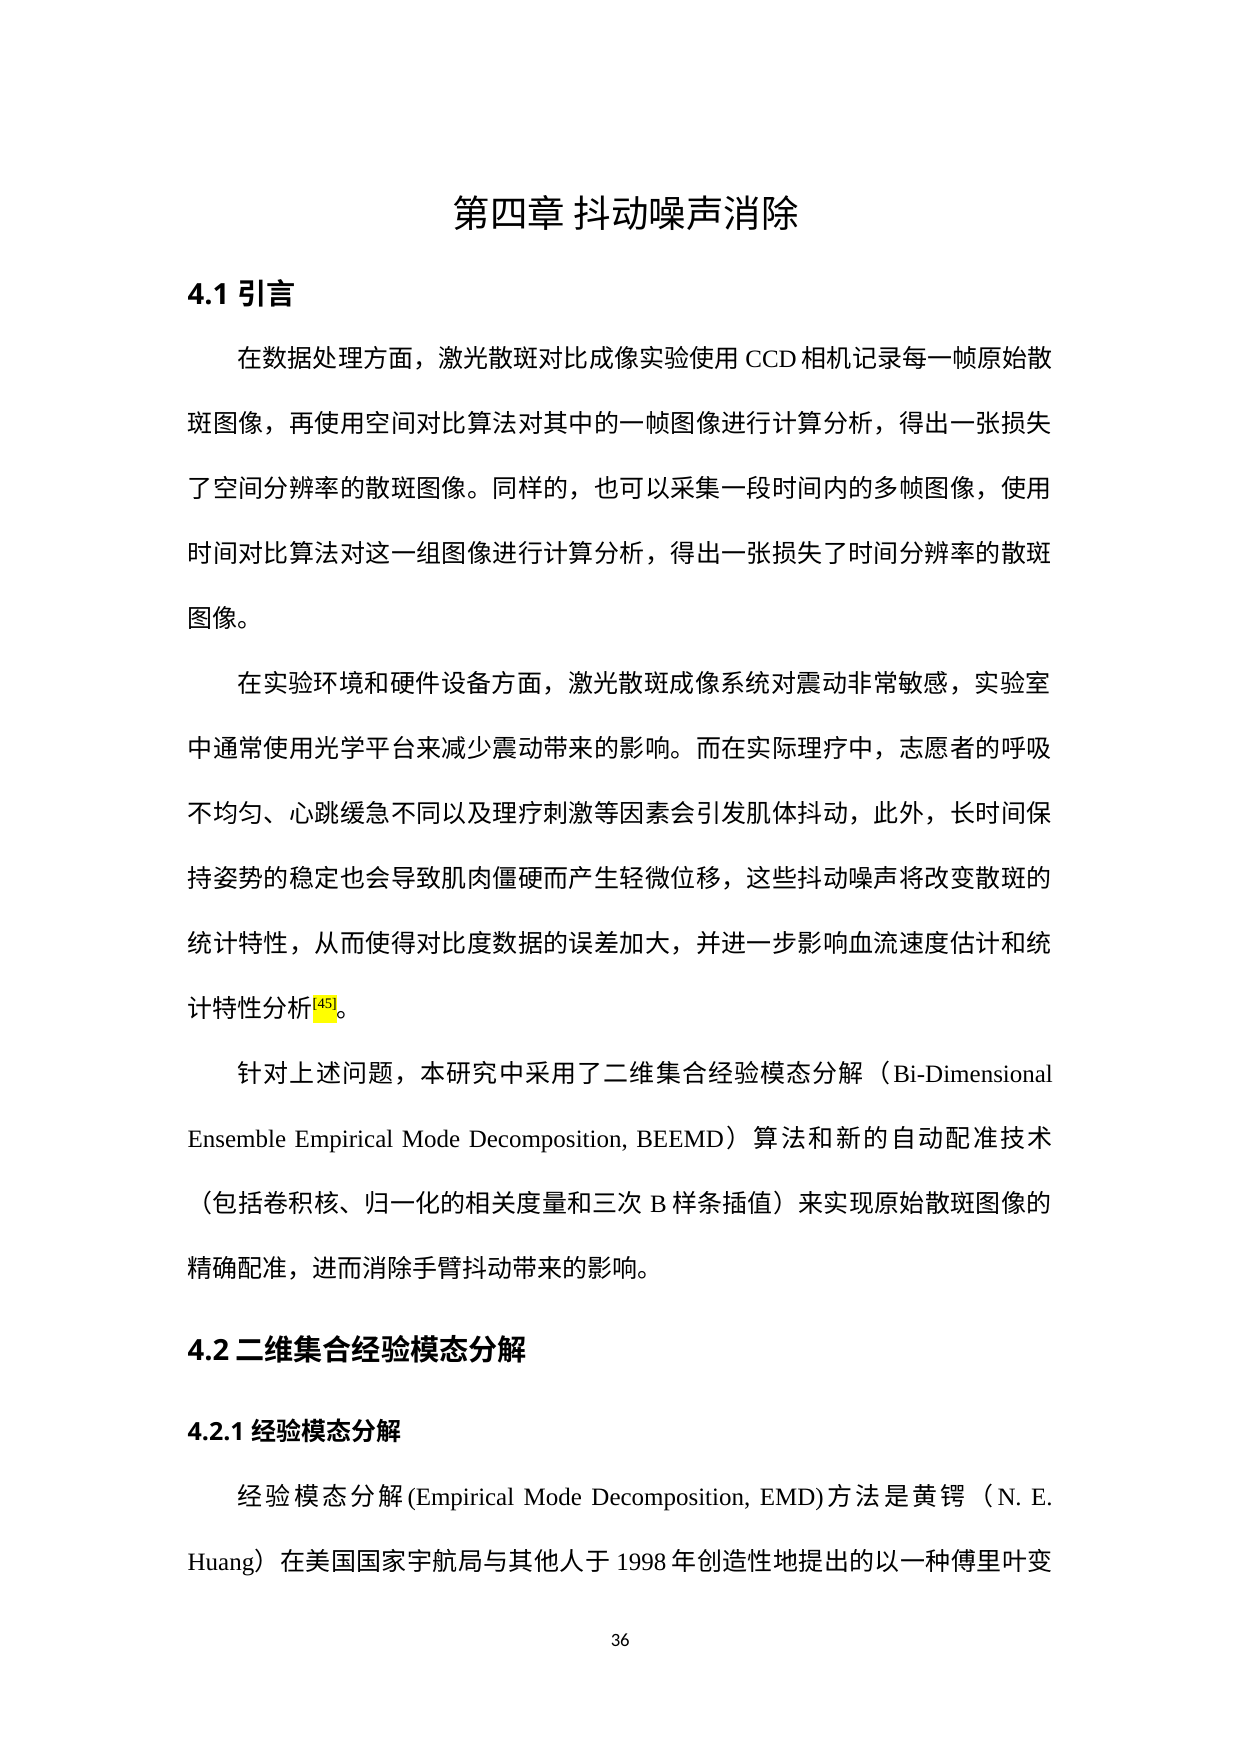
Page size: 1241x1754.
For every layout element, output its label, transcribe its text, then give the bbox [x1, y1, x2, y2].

text 4.2.1 经验模态分解 [187, 1397, 1053, 1462]
text 在数据处理方面，激光散斑对比成像实验使用CCD相机记录每一帧原始散斑图像，再使用空间对比算法对其中的一帧图像进行计算分析，得出一张损失了空间分辨率的散斑图像。同样的，也可以采集一段时间内的多帧图像，使用时间对比算法对这一组图像进行计算分析，得出一张损失了时间分辨率的散斑图像。 [187, 324, 1053, 649]
text 4.2二维集合经验模态分解 [187, 1316, 1053, 1381]
text 针对上述问题，本研究中采用了二维集合经验模态分解（Bi-Dimensional Ensemble Empirical Mode Decomposition, BEEMD）算法和新的自动配准技术（包括卷积核、归一化的相关度量和三次B样条插值）来实现原始散斑图像的精确配准，进而消除手臂抖动带来的影响。 [187, 1039, 1053, 1299]
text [187, 1462, 1053, 1592]
text 第四章 抖动噪声消除 [198, 178, 1053, 243]
text 4.1 引言 [187, 259, 1053, 324]
text 在实验环境和硬件设备方面，激光散斑成像系统对震动非常敏感，实验室中通常使用光学平台来减少震动带来的影响。而在实际理疗中，志愿者的呼吸不均匀、心跳缓急不同以及理疗刺激等因素会引发肌体抖动，此外，长时间保持姿势的稳定也会导致肌肉僵硬而产生轻微位移，这些抖动噪声将改变散斑的统计特性，从而使得对比度数据的误差加大，并进一步影响血流速度估计和统计特性分析[45]。 [187, 649, 1053, 1039]
